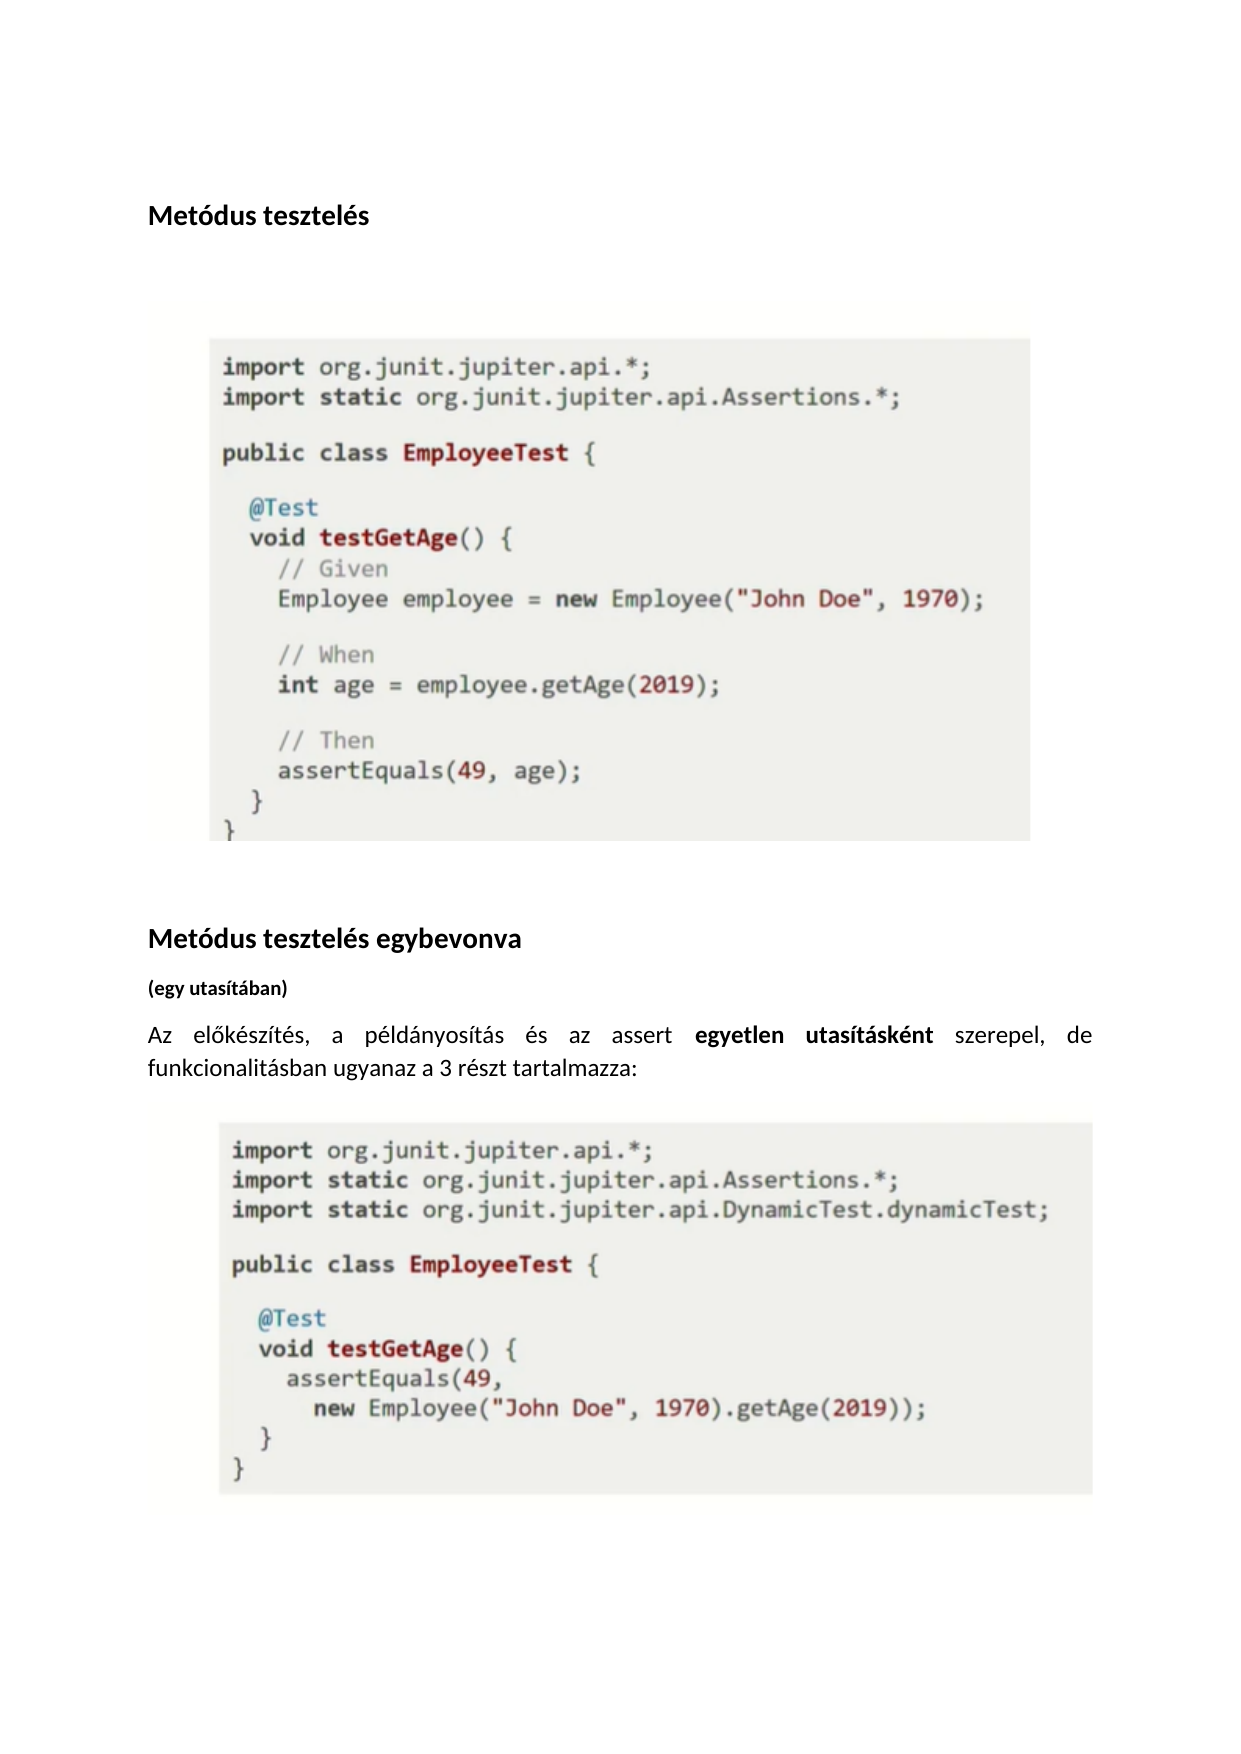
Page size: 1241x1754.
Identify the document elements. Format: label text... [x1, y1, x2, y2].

text Az előkészítés, a példányosítás és az assert egyetlen utasításként szerepel, de funkcionalitásban ugyanaz a 3 részt tartalmazza: [148, 1019, 1093, 1083]
text Metódus tesztelés egybevonva [148, 920, 1093, 956]
text Metódus tesztelés [148, 197, 1093, 233]
picture [147, 1102, 1093, 1515]
picture [147, 301, 1031, 841]
text (egy utasítában) [148, 976, 1093, 1001]
